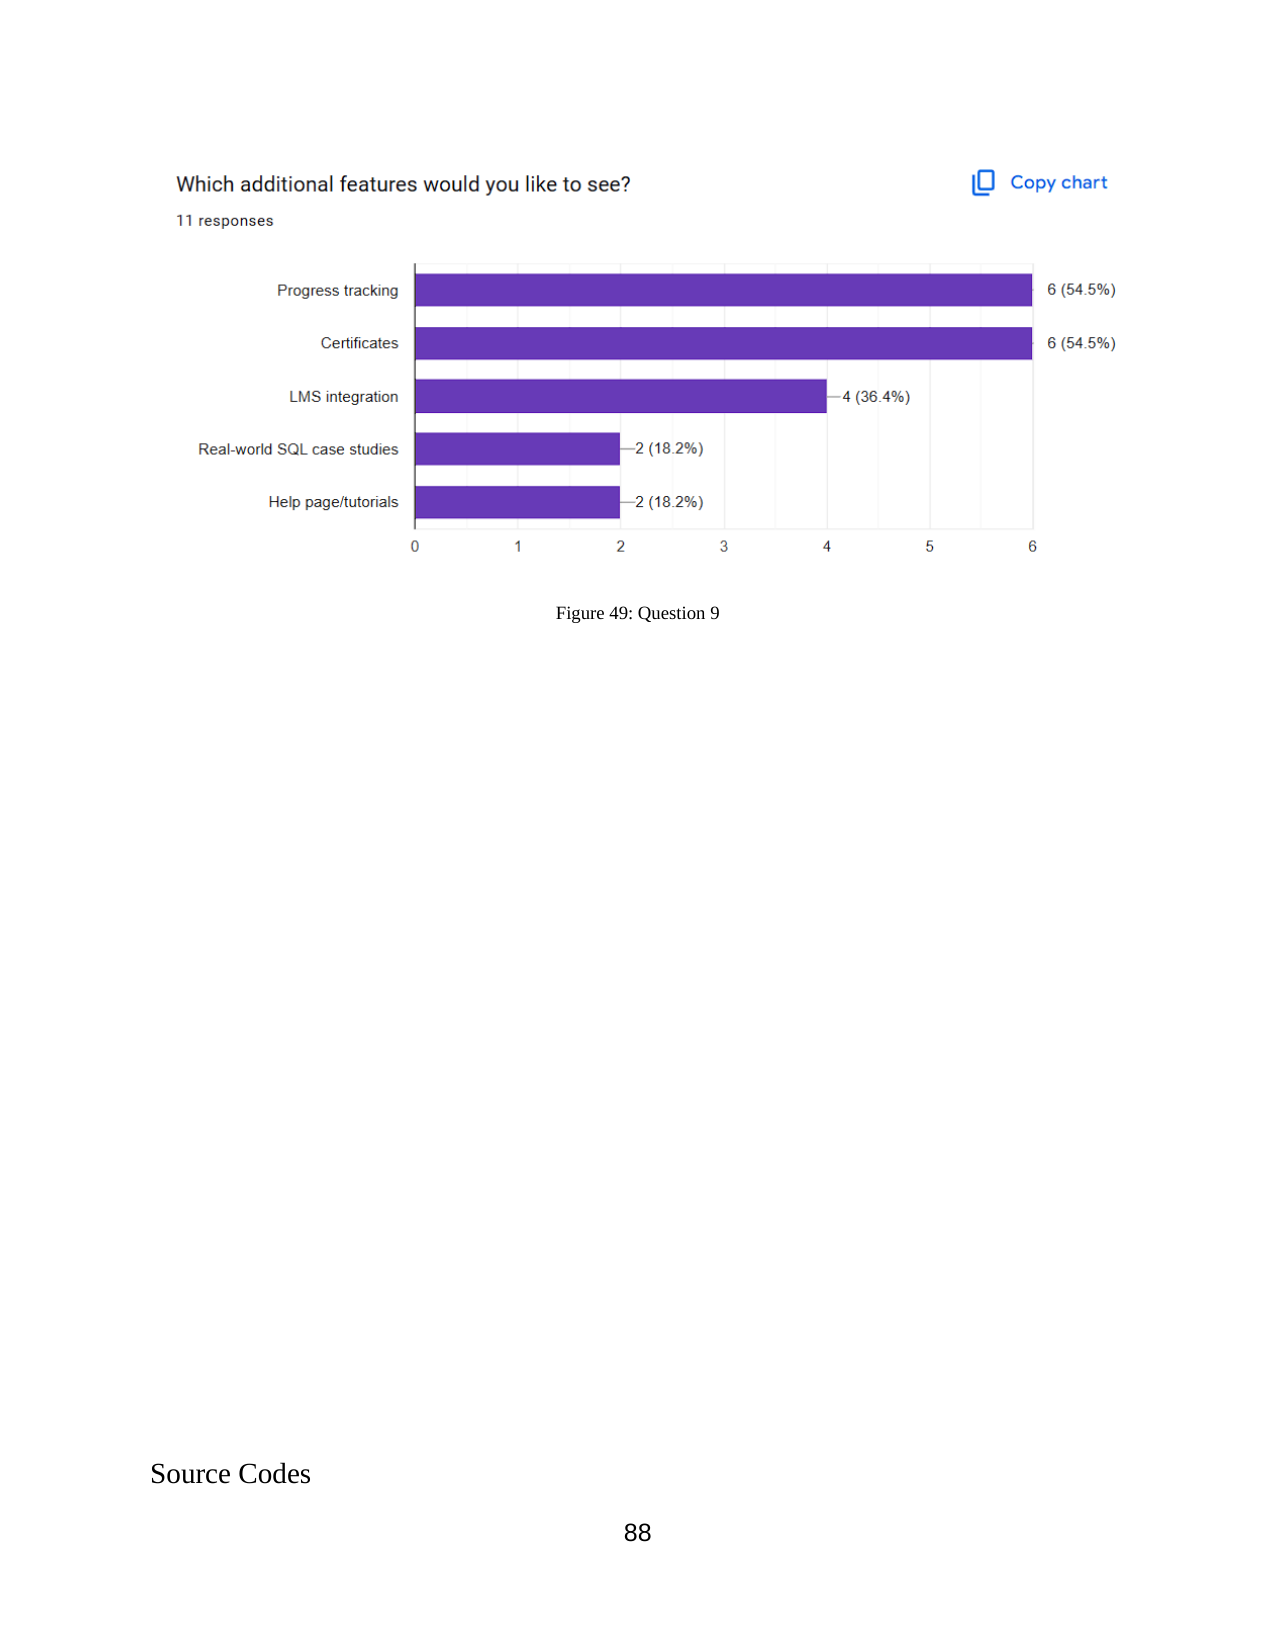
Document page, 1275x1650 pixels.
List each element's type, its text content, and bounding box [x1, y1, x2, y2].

picture [150, 150, 1125, 583]
subtitle Source Codes [150, 1456, 1125, 1489]
text Figure 49: Question 9 [150, 602, 1125, 623]
